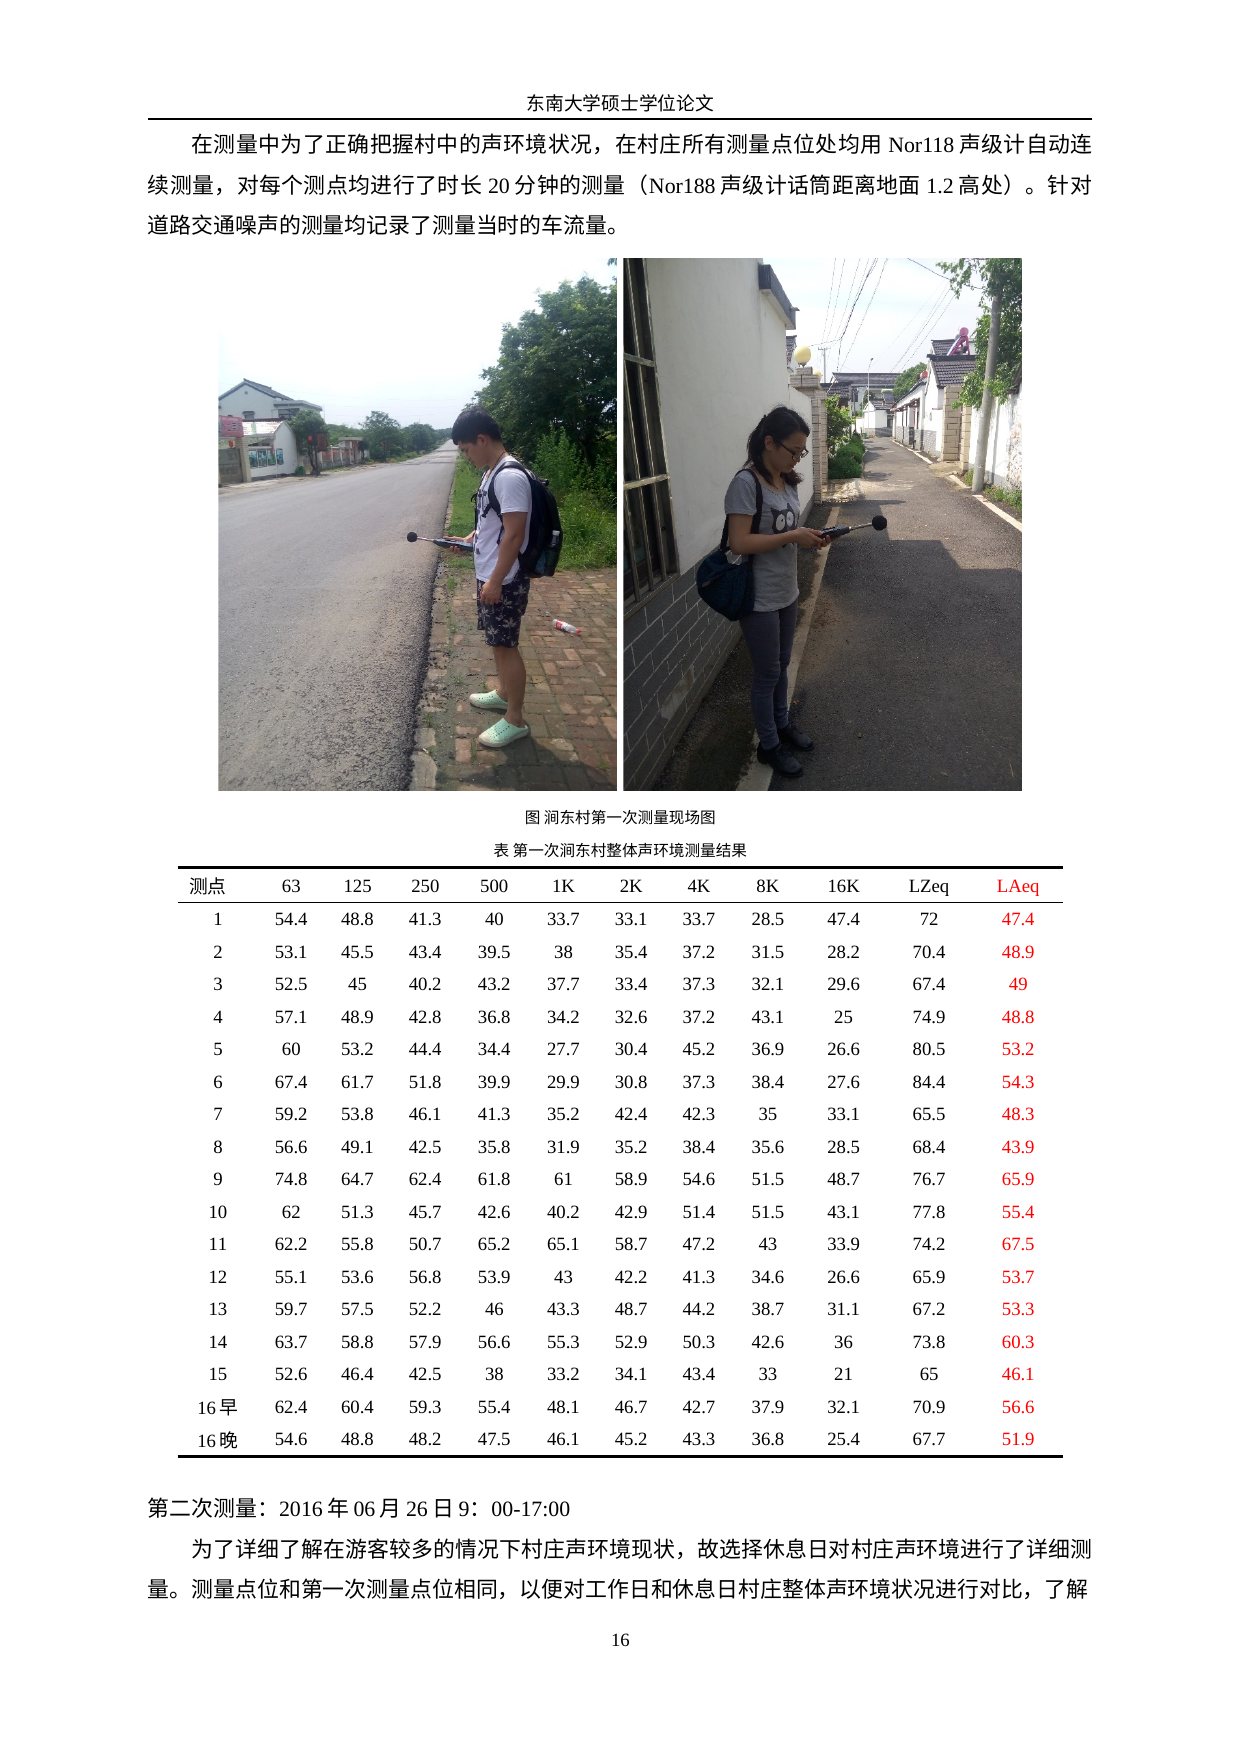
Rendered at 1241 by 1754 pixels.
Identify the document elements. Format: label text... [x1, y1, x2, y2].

table_cell 74.8 [258, 1163, 324, 1195]
table_cell 80.5 [884, 1033, 973, 1065]
table_header 测点 [178, 869, 258, 902]
table_cell 43.4 [390, 935, 459, 968]
table_header 500 [460, 869, 529, 902]
table_cell 52.5 [258, 968, 324, 1000]
table_cell 39.9 [460, 1065, 529, 1098]
table_cell 42.6 [460, 1195, 529, 1228]
table_cell 30.4 [598, 1033, 664, 1065]
table_cell 50.3 [664, 1325, 733, 1358]
table_cell 62.4 [390, 1163, 459, 1195]
text 图 涧东村第一次测量现场图 [148, 801, 1092, 833]
table_cell 53.9 [460, 1260, 529, 1293]
table_cell 25 [802, 1000, 884, 1033]
table_cell 27.7 [529, 1033, 598, 1065]
table_cell 58.7 [598, 1228, 664, 1260]
table_cell 48.3 [973, 1098, 1063, 1130]
table_cell 62.2 [258, 1228, 324, 1260]
table_cell 42.3 [664, 1098, 733, 1130]
table_cell 29.6 [802, 968, 884, 1000]
table_cell 32.6 [598, 1000, 664, 1033]
table_cell 54.6 [258, 1423, 324, 1455]
table_cell 46.7 [598, 1390, 664, 1423]
table_cell 33.9 [802, 1228, 884, 1260]
table_cell 59.3 [390, 1390, 459, 1423]
table_cell 34.6 [733, 1260, 802, 1293]
table_header 250 [390, 869, 459, 902]
table_cell 37.9 [733, 1390, 802, 1423]
table_cell 33.2 [529, 1358, 598, 1390]
table_cell 49 [973, 968, 1063, 1000]
table_cell 46.1 [529, 1423, 598, 1455]
table_cell 48.1 [529, 1390, 598, 1423]
table_cell 56.6 [460, 1325, 529, 1358]
table_cell 45.2 [598, 1423, 664, 1455]
table_cell 48.2 [390, 1423, 459, 1455]
text 第二次测量：2016年06月26日9：00-17:00 [148, 1491, 1092, 1523]
table_cell 4 [178, 1000, 258, 1033]
table_cell 37.3 [664, 968, 733, 1000]
table_cell 55.4 [973, 1195, 1063, 1228]
table_cell 51.4 [664, 1195, 733, 1228]
table_cell 61 [529, 1163, 598, 1195]
table_cell 57.9 [390, 1325, 459, 1358]
table_cell 48.8 [324, 903, 390, 935]
table_cell 60.3 [973, 1325, 1063, 1358]
table_cell 45.2 [664, 1033, 733, 1065]
table_cell 51.9 [973, 1423, 1063, 1455]
table_cell 1 [178, 903, 258, 935]
table_cell 53.6 [324, 1260, 390, 1293]
table_cell 37.7 [529, 968, 598, 1000]
table_cell 12 [178, 1260, 258, 1293]
table_cell 77.8 [884, 1195, 973, 1228]
table_cell 28.5 [802, 1130, 884, 1163]
table_cell 63.7 [258, 1325, 324, 1358]
table_cell 47.4 [802, 903, 884, 935]
table_cell 72 [884, 903, 973, 935]
table_cell 26.6 [802, 1260, 884, 1293]
table_cell 16晚 [178, 1423, 258, 1455]
table_cell 65.9 [884, 1260, 973, 1293]
table_cell 48.7 [598, 1293, 664, 1325]
table_cell 35.2 [529, 1098, 598, 1130]
table_cell 42.7 [664, 1390, 733, 1423]
table_cell 65 [884, 1358, 973, 1390]
table_cell 2 [178, 935, 258, 968]
table_header 63 [258, 869, 324, 902]
table_cell 3 [178, 968, 258, 1000]
table_cell 59.2 [258, 1098, 324, 1130]
table_cell 47.2 [664, 1228, 733, 1260]
table_cell 11 [178, 1228, 258, 1260]
table_cell 36.9 [733, 1033, 802, 1065]
table_cell 58.9 [598, 1163, 664, 1195]
table_cell 43.4 [664, 1358, 733, 1390]
table_cell 59.7 [258, 1293, 324, 1325]
table_cell 37.2 [664, 935, 733, 968]
table_cell 44.2 [664, 1293, 733, 1325]
text 表 第一次涧东村整体声环境测量结果 [148, 833, 1092, 866]
table_cell 64.7 [324, 1163, 390, 1195]
table_cell 67.4 [884, 968, 973, 1000]
table_cell 67.2 [884, 1293, 973, 1325]
table_header 2K [598, 869, 664, 902]
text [148, 1531, 1092, 1604]
table_cell 67.5 [973, 1228, 1063, 1260]
table_cell 53.2 [324, 1033, 390, 1065]
table_cell 73.8 [884, 1325, 973, 1358]
table_cell 45.5 [324, 935, 390, 968]
table_cell 33.1 [598, 903, 664, 935]
table_cell 35.2 [598, 1130, 664, 1163]
table_cell 29.9 [529, 1065, 598, 1098]
table_cell 51.5 [733, 1163, 802, 1195]
table_cell 70.9 [884, 1390, 973, 1423]
table_cell 37.2 [664, 1000, 733, 1033]
table_header LAeq [973, 869, 1063, 902]
table_cell 30.8 [598, 1065, 664, 1098]
table_cell 13 [178, 1293, 258, 1325]
table_cell 68.4 [884, 1130, 973, 1163]
table_cell 43.3 [664, 1423, 733, 1455]
table_cell 42.8 [390, 1000, 459, 1033]
table_header 16K [802, 869, 884, 902]
table_cell 56.8 [390, 1260, 459, 1293]
table_cell 34.2 [529, 1000, 598, 1033]
table_cell 70.4 [884, 935, 973, 968]
table_cell 46.1 [390, 1098, 459, 1130]
table_cell 48.9 [973, 935, 1063, 968]
table_cell 55.4 [460, 1390, 529, 1423]
table_cell 60 [258, 1033, 324, 1065]
table_cell 43 [529, 1260, 598, 1293]
table_cell 34.1 [598, 1358, 664, 1390]
table_cell 65.5 [884, 1098, 973, 1130]
table_cell 36.8 [460, 1000, 529, 1033]
table_cell 36 [802, 1325, 884, 1358]
table_cell 49.1 [324, 1130, 390, 1163]
table_cell 58.8 [324, 1325, 390, 1358]
table_cell 14 [178, 1325, 258, 1358]
table_cell 21 [802, 1358, 884, 1390]
table_cell 41.3 [460, 1098, 529, 1130]
table_cell 53.1 [258, 935, 324, 968]
table_cell 61.7 [324, 1065, 390, 1098]
table_cell 33.1 [802, 1098, 884, 1130]
table_cell 43.9 [973, 1130, 1063, 1163]
table_cell 33.7 [664, 903, 733, 935]
table_cell 61.8 [460, 1163, 529, 1195]
table_cell 67.7 [884, 1423, 973, 1455]
table_cell 40 [460, 903, 529, 935]
table_cell 53.8 [324, 1098, 390, 1130]
table_cell 48.7 [802, 1163, 884, 1195]
table_cell 67.4 [258, 1065, 324, 1098]
table_cell 41.3 [664, 1260, 733, 1293]
table_cell 43.2 [460, 968, 529, 1000]
table_cell 42.9 [598, 1195, 664, 1228]
table_cell 40.2 [529, 1195, 598, 1228]
table_cell 43.1 [733, 1000, 802, 1033]
table_cell 35.8 [460, 1130, 529, 1163]
table_cell 52.6 [258, 1358, 324, 1390]
table_cell 42.6 [733, 1325, 802, 1358]
table_cell 45 [324, 968, 390, 1000]
table_cell 60.4 [324, 1390, 390, 1423]
table_cell 55.8 [324, 1228, 390, 1260]
table_cell 38.4 [664, 1130, 733, 1163]
table_cell 35.6 [733, 1130, 802, 1163]
table_cell 25.4 [802, 1423, 884, 1455]
table_cell 65.9 [973, 1163, 1063, 1195]
table_cell 46.1 [973, 1358, 1063, 1390]
table_cell 32.1 [733, 968, 802, 1000]
table_cell 51.8 [390, 1065, 459, 1098]
table_cell 6 [178, 1065, 258, 1098]
table_cell 62.4 [258, 1390, 324, 1423]
table_cell 34.4 [460, 1033, 529, 1065]
table_cell 42.5 [390, 1358, 459, 1390]
table_cell 33.7 [529, 903, 598, 935]
table_header 4K [664, 869, 733, 902]
table_cell 47.4 [973, 903, 1063, 935]
table_cell 27.6 [802, 1065, 884, 1098]
table_cell 28.5 [733, 903, 802, 935]
picture [218, 258, 617, 791]
table_cell 54.4 [258, 903, 324, 935]
table_cell 5 [178, 1033, 258, 1065]
table_cell 42.5 [390, 1130, 459, 1163]
table_cell 56.6 [973, 1390, 1063, 1423]
table_cell 46.4 [324, 1358, 390, 1390]
table_cell 43.3 [529, 1293, 598, 1325]
table_cell 43.1 [802, 1195, 884, 1228]
table_header 1K [529, 869, 598, 902]
table_cell 57.1 [258, 1000, 324, 1033]
table_cell 15 [178, 1358, 258, 1390]
table_cell 39.5 [460, 935, 529, 968]
table_cell 53.2 [973, 1033, 1063, 1065]
table_cell 38 [529, 935, 598, 968]
table_cell 76.7 [884, 1163, 973, 1195]
table_cell 62 [258, 1195, 324, 1228]
table_header 8K [733, 869, 802, 902]
table_cell 35.4 [598, 935, 664, 968]
table_cell 48.9 [324, 1000, 390, 1033]
table_cell 53.3 [973, 1293, 1063, 1325]
picture [623, 258, 1022, 791]
table_cell 52.2 [390, 1293, 459, 1325]
table_cell 52.9 [598, 1325, 664, 1358]
table_cell 43 [733, 1228, 802, 1260]
table_cell 50.7 [390, 1228, 459, 1260]
table_cell 54.6 [664, 1163, 733, 1195]
table_cell 45.7 [390, 1195, 459, 1228]
table_cell 41.3 [390, 903, 459, 935]
table_cell 84.4 [884, 1065, 973, 1098]
table_cell 51.3 [324, 1195, 390, 1228]
table_cell 33.4 [598, 968, 664, 1000]
table_cell 9 [178, 1163, 258, 1195]
table_cell 37.3 [664, 1065, 733, 1098]
table_cell 54.3 [973, 1065, 1063, 1098]
table_cell 36.8 [733, 1423, 802, 1455]
table_cell 35 [733, 1098, 802, 1130]
table_cell 38.4 [733, 1065, 802, 1098]
table_cell 38.7 [733, 1293, 802, 1325]
table_cell 7 [178, 1098, 258, 1130]
table_cell 32.1 [802, 1390, 884, 1423]
table_cell 74.9 [884, 1000, 973, 1033]
table_cell 55.3 [529, 1325, 598, 1358]
table_cell 48.8 [973, 1000, 1063, 1033]
table_cell 44.4 [390, 1033, 459, 1065]
table_header LZeq [884, 869, 973, 902]
table_cell 33 [733, 1358, 802, 1390]
table_cell 51.5 [733, 1195, 802, 1228]
table_cell 53.7 [973, 1260, 1063, 1293]
table_cell 26.6 [802, 1033, 884, 1065]
table_cell 56.6 [258, 1130, 324, 1163]
table_header 125 [324, 869, 390, 902]
table_cell 31.5 [733, 935, 802, 968]
table_cell 55.1 [258, 1260, 324, 1293]
table_cell 31.1 [802, 1293, 884, 1325]
table_cell 8 [178, 1130, 258, 1163]
table_cell 47.5 [460, 1423, 529, 1455]
table_cell 31.9 [529, 1130, 598, 1163]
table_cell 42.4 [598, 1098, 664, 1130]
table_cell 65.1 [529, 1228, 598, 1260]
table_cell 16早 [178, 1390, 258, 1423]
table_cell 57.5 [324, 1293, 390, 1325]
text 在测量中为了正确把握村中的声环境状况，在村庄所有测量点位处均用Nor118声级计自动连续测量，对每个测点均进行了时长20分钟的测量（Nor188声级计话筒距离地面1.2高处）。针对道路交通噪声的测量均记录了测量当时的车流量。 [148, 127, 1092, 241]
table_cell 10 [178, 1195, 258, 1228]
table_cell 48.8 [324, 1423, 390, 1455]
table_cell 46 [460, 1293, 529, 1325]
table_cell 28.2 [802, 935, 884, 968]
table_cell 65.2 [460, 1228, 529, 1260]
table_cell 40.2 [390, 968, 459, 1000]
table_cell 74.2 [884, 1228, 973, 1260]
table_cell 42.2 [598, 1260, 664, 1293]
table_cell 38 [460, 1358, 529, 1390]
